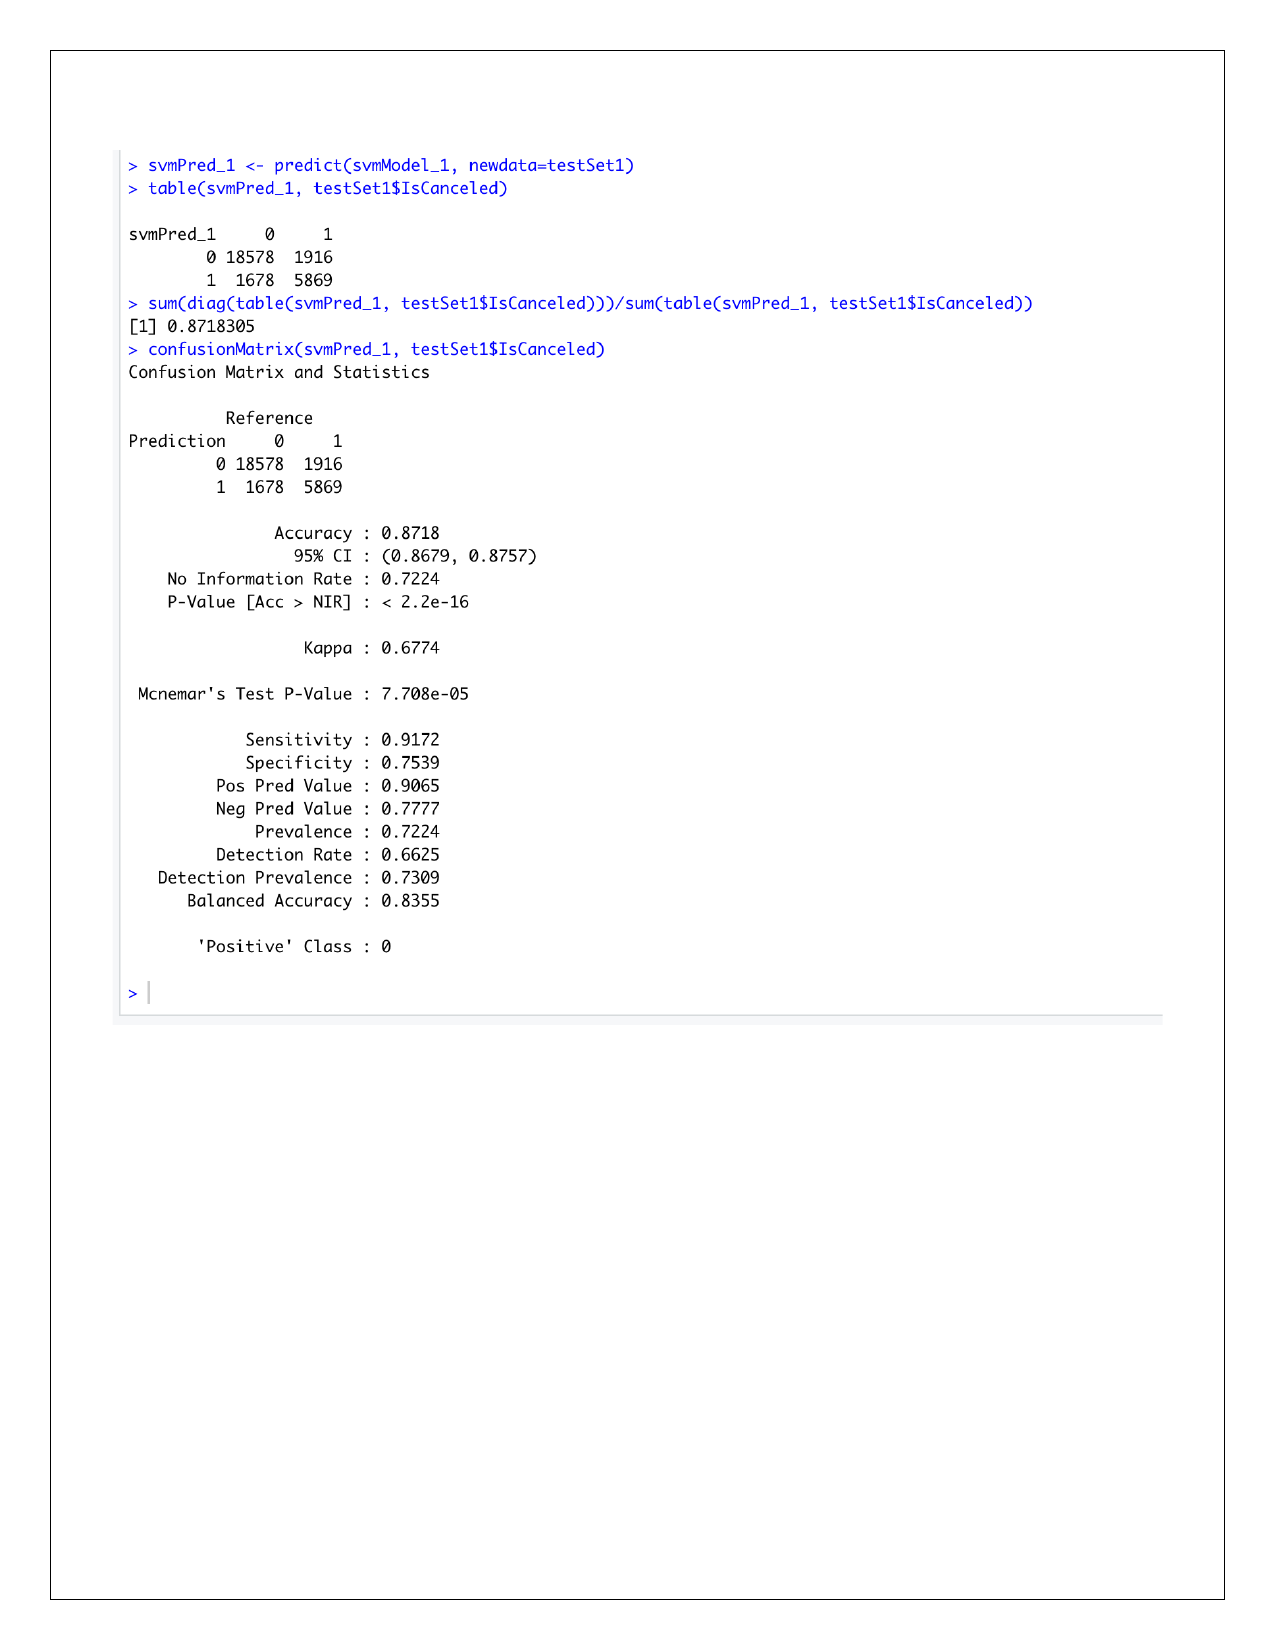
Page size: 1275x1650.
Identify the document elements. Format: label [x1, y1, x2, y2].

picture [112, 150, 1163, 1025]
